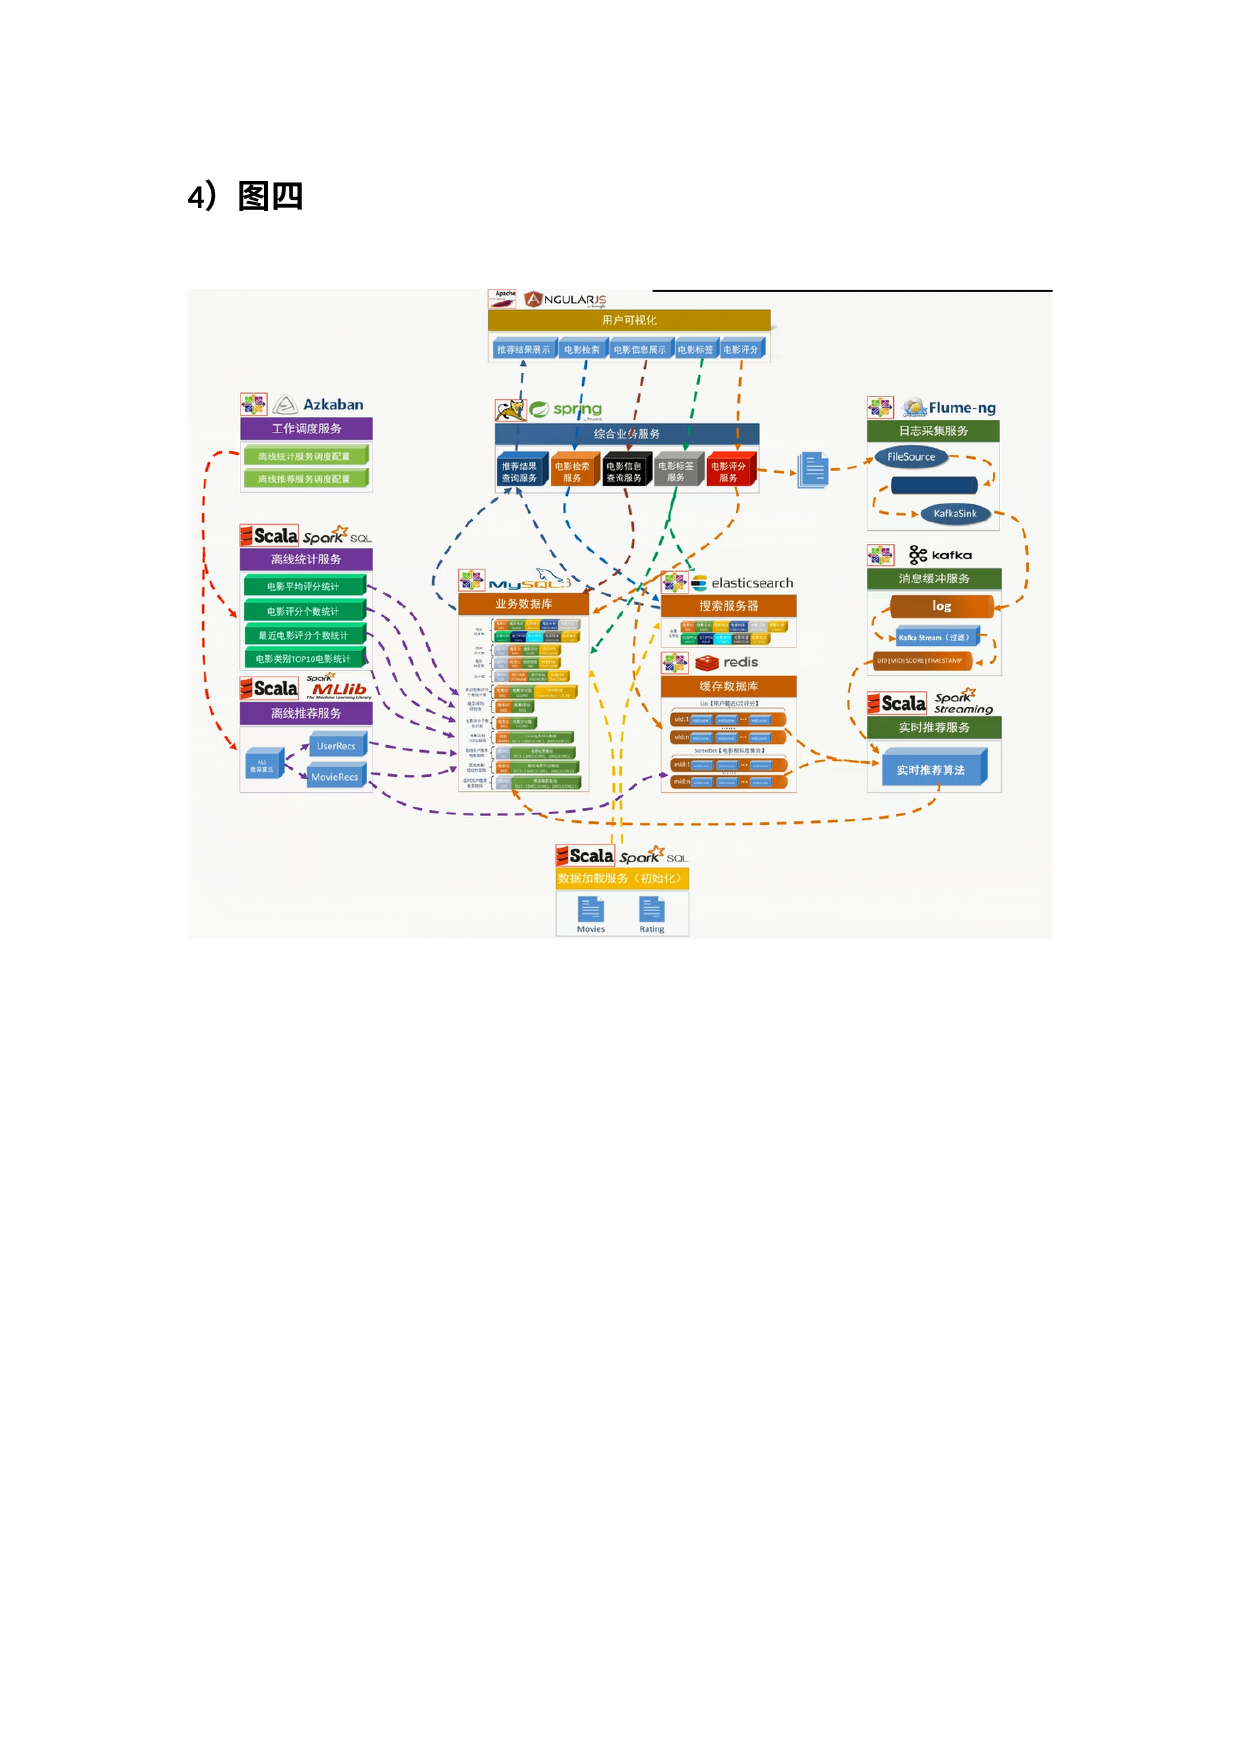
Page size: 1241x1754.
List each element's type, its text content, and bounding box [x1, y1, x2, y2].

picture [187, 289, 1053, 939]
subtitle 4）图四 [187, 162, 1053, 227]
